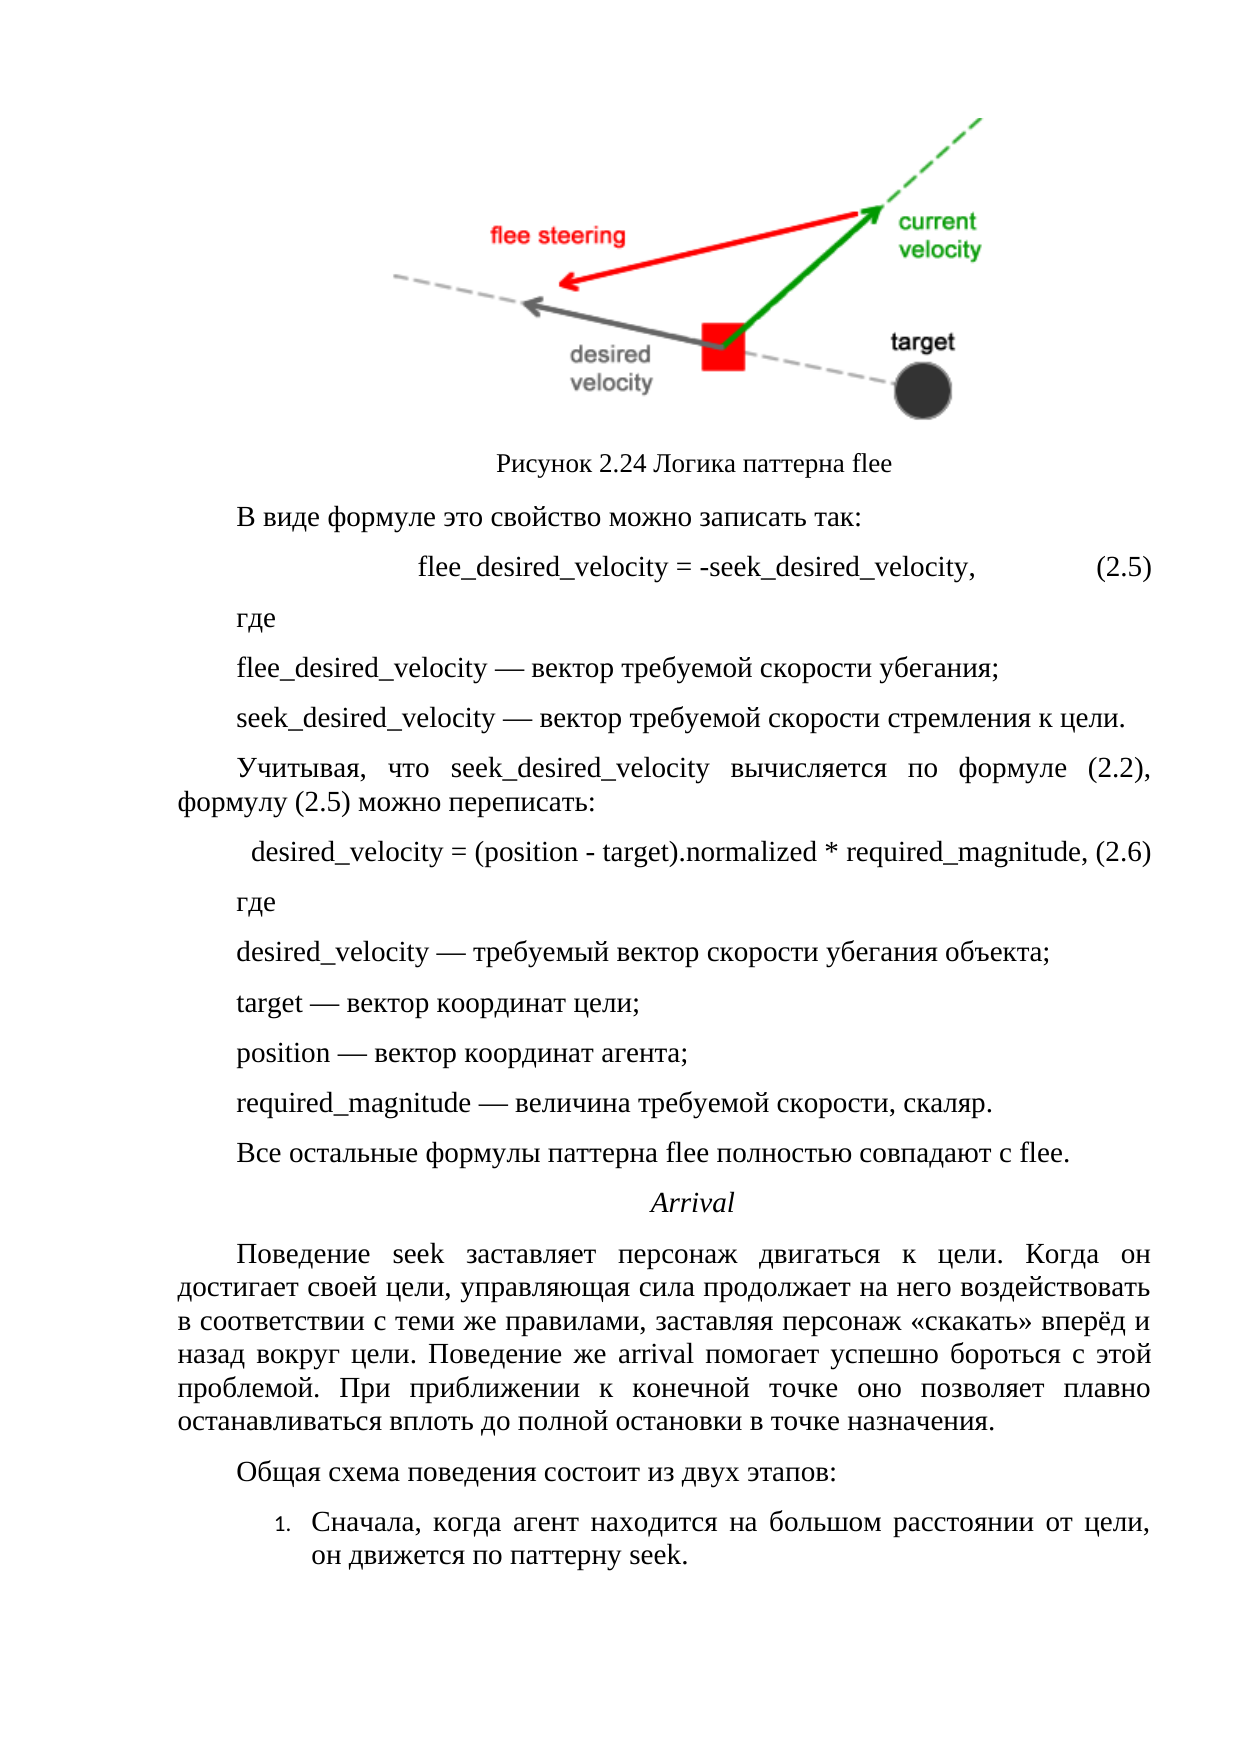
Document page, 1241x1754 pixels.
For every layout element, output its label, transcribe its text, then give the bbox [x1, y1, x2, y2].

text где [177, 600, 1152, 633]
text position ― вектор координат агента; [177, 1035, 1152, 1068]
text target ― вектор координат цели; [177, 985, 1152, 1018]
text Общая схема поведения состоит из двух этапов: [177, 1454, 1152, 1487]
text Arrival [177, 1186, 1152, 1219]
text В виде формуле это свойство можно записать так: [177, 499, 1152, 533]
text desired_velocity = (position - target).normalized * required_magnitude, (2.6) [177, 834, 1152, 868]
picture [381, 118, 1007, 431]
text desired_velocity ― требуемый вектор скорости убегания объекта; [177, 934, 1152, 968]
text Поведение seek заставляет персонаж двигаться к цели. Когда он достигает своей цели, управляющая сила продолжает на него воздействовать в соответствии с теми же правилами, заставляя персонаж «скакать» вперёд и назад вокруг цели. Поведение же arrival помогает успешно бороться с этой проблемой. При приближении к конечной точке оно позволяет плавно останавливаться вплоть до полной остановки в точке назначения. [177, 1236, 1152, 1437]
text flee_desired_velocity = -seek_desired_velocity, (2.5) [177, 549, 1152, 583]
text Все остальные формулы паттерна flee полностью совпадают с flee. [177, 1135, 1152, 1169]
text required_magnitude ― величина требуемой скорости, скаляр. [177, 1085, 1152, 1119]
text flee_desired_velocity ― вектор требуемой скорости убегания; [177, 650, 1152, 683]
text где [177, 884, 1152, 918]
text seek_desired_velocity ― вектор требуемой скорости стремления к цели. [177, 700, 1152, 734]
list Сначала, когда агент находится на большом расстоянии от цели, он движется по паттерну seek. [274, 1504, 1152, 1571]
text Учитывая, что seek_desired_velocity вычисляется по формуле (2.2), формулу (2.5) можно переписать: [177, 750, 1152, 817]
